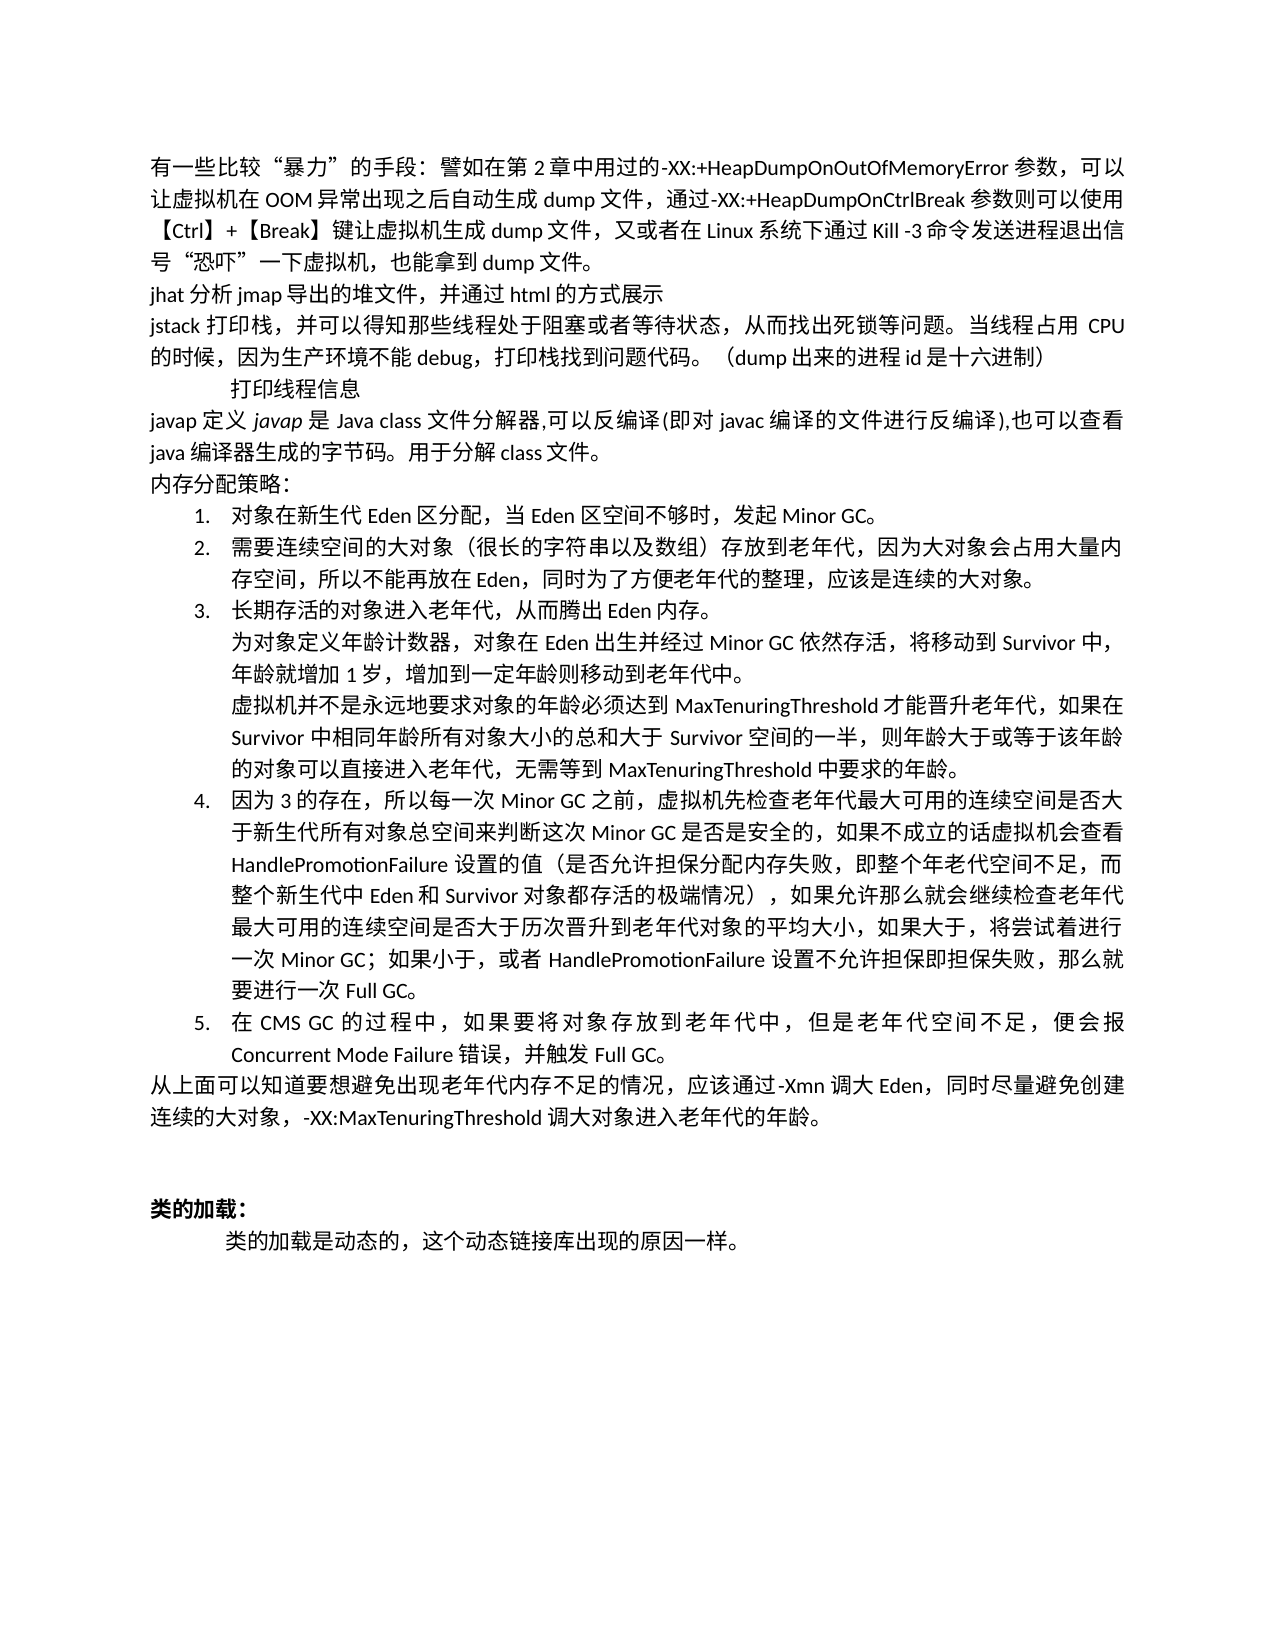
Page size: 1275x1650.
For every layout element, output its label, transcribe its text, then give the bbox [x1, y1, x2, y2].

text 打印线程信息 [150, 372, 1125, 403]
list 在CMS GC的过程中，如果要将对象存放到老年代中，但是老年代空间不足，便会报 Concurrent Mode Failure 错误，并触发 Full GC。 [194, 1005, 1125, 1068]
list 对象在新生代 Eden 区分配，当 Eden 区空间不够时，发起 Minor GC。 [194, 498, 1125, 530]
text 为对象定义年龄计数器，对象在 Eden 出生并经过 Minor GC 依然存活，将移动到 Survivor 中，年龄就增加 1 岁，增加到一定年龄则移动到老年代中。 [231, 625, 1125, 688]
list 因为3的存在，所以每一次Minor GC 之前，虚拟机先检查老年代最大可用的连续空间是否大于新生代所有对象总空间来判断这次Minor GC是否是安全的，如果不成立的话虚拟机会查看 HandlePromotionFailure 设置的值（是否允许担保分配内存失败，即整个年老代空间不足，而整个新生代中Eden和Survivor对象都存活的极端情况），如果允许那么就会继续检查老年代最大可用的连续空间是否大于历次晋升到老年代对象的平均大小，如果大于，将尝试着进行一次 Minor GC；如果小于，或者 HandlePromotionFailure 设置不允许担保即担保失败，那么就要进行一次 Full GC。 [194, 783, 1125, 1005]
list 需要连续空间的大对象（很长的字符串以及数组）存放到老年代，因为大对象会占用大量内存空间，所以不能再放在Eden，同时为了方便老年代的整理，应该是连续的大对象。 [194, 530, 1125, 593]
text 类的加载： [150, 1192, 1125, 1224]
list 长期存活的对象进入老年代，从而腾出Eden内存。 [194, 593, 1125, 625]
text 类的加载是动态的，这个动态链接库出现的原因一样。 [150, 1224, 1125, 1256]
text 内存分配策略： [150, 467, 1125, 498]
text 虚拟机并不是永远地要求对象的年龄必须达到 MaxTenuringThreshold 才能晋升老年代，如果在 Survivor 中相同年龄所有对象大小的总和大于 Survivor 空间的一半，则年龄大于或等于该年龄的对象可以直接进入老年代，无需等到 MaxTenuringThreshold 中要求的年龄。 [231, 688, 1125, 783]
text jhat 分析jmap导出的堆文件，并通过html的方式展示 [150, 277, 1125, 308]
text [150, 150, 1125, 277]
text jstack 打印栈，并可以得知那些线程处于阻塞或者等待状态，从而找出死锁等问题。当线程占用CPU的时候，因为生产环境不能debug，打印栈找到问题代码。（dump出来的进程id是十六进制） [150, 308, 1125, 372]
text 从上面可以知道要想避免出现老年代内存不足的情况，应该通过-Xmn调大Eden，同时尽量避免创建连续的大对象，-XX:MaxTenuringThreshold 调大对象进入老年代的年龄。 [150, 1068, 1125, 1132]
text javap定义 javap是 Java class文件分解器,可以反编译(即对javac编译的文件进行反编译),也可以查看java编译器生成的字节码。用于分解class文件。 [150, 403, 1125, 467]
